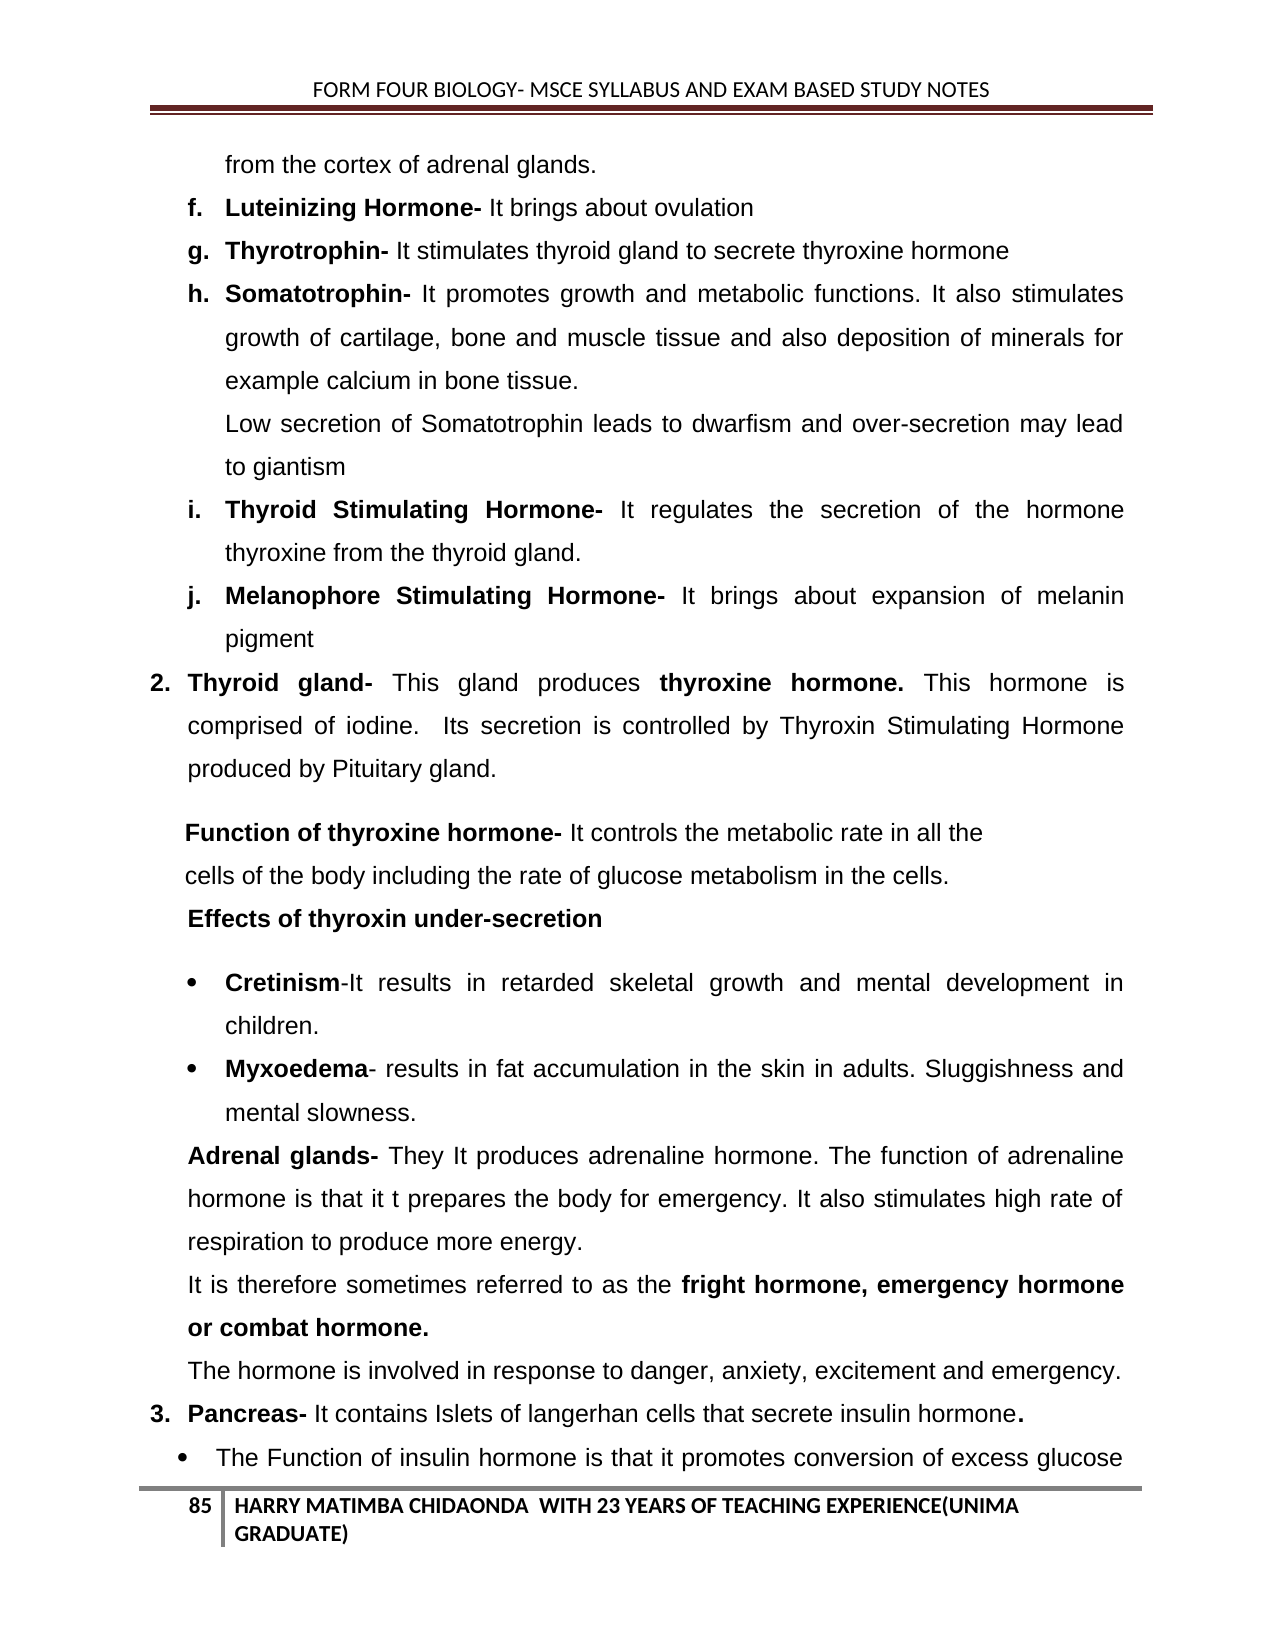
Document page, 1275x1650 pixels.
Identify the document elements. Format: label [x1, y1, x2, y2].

table_header [139, 150, 1136, 1471]
